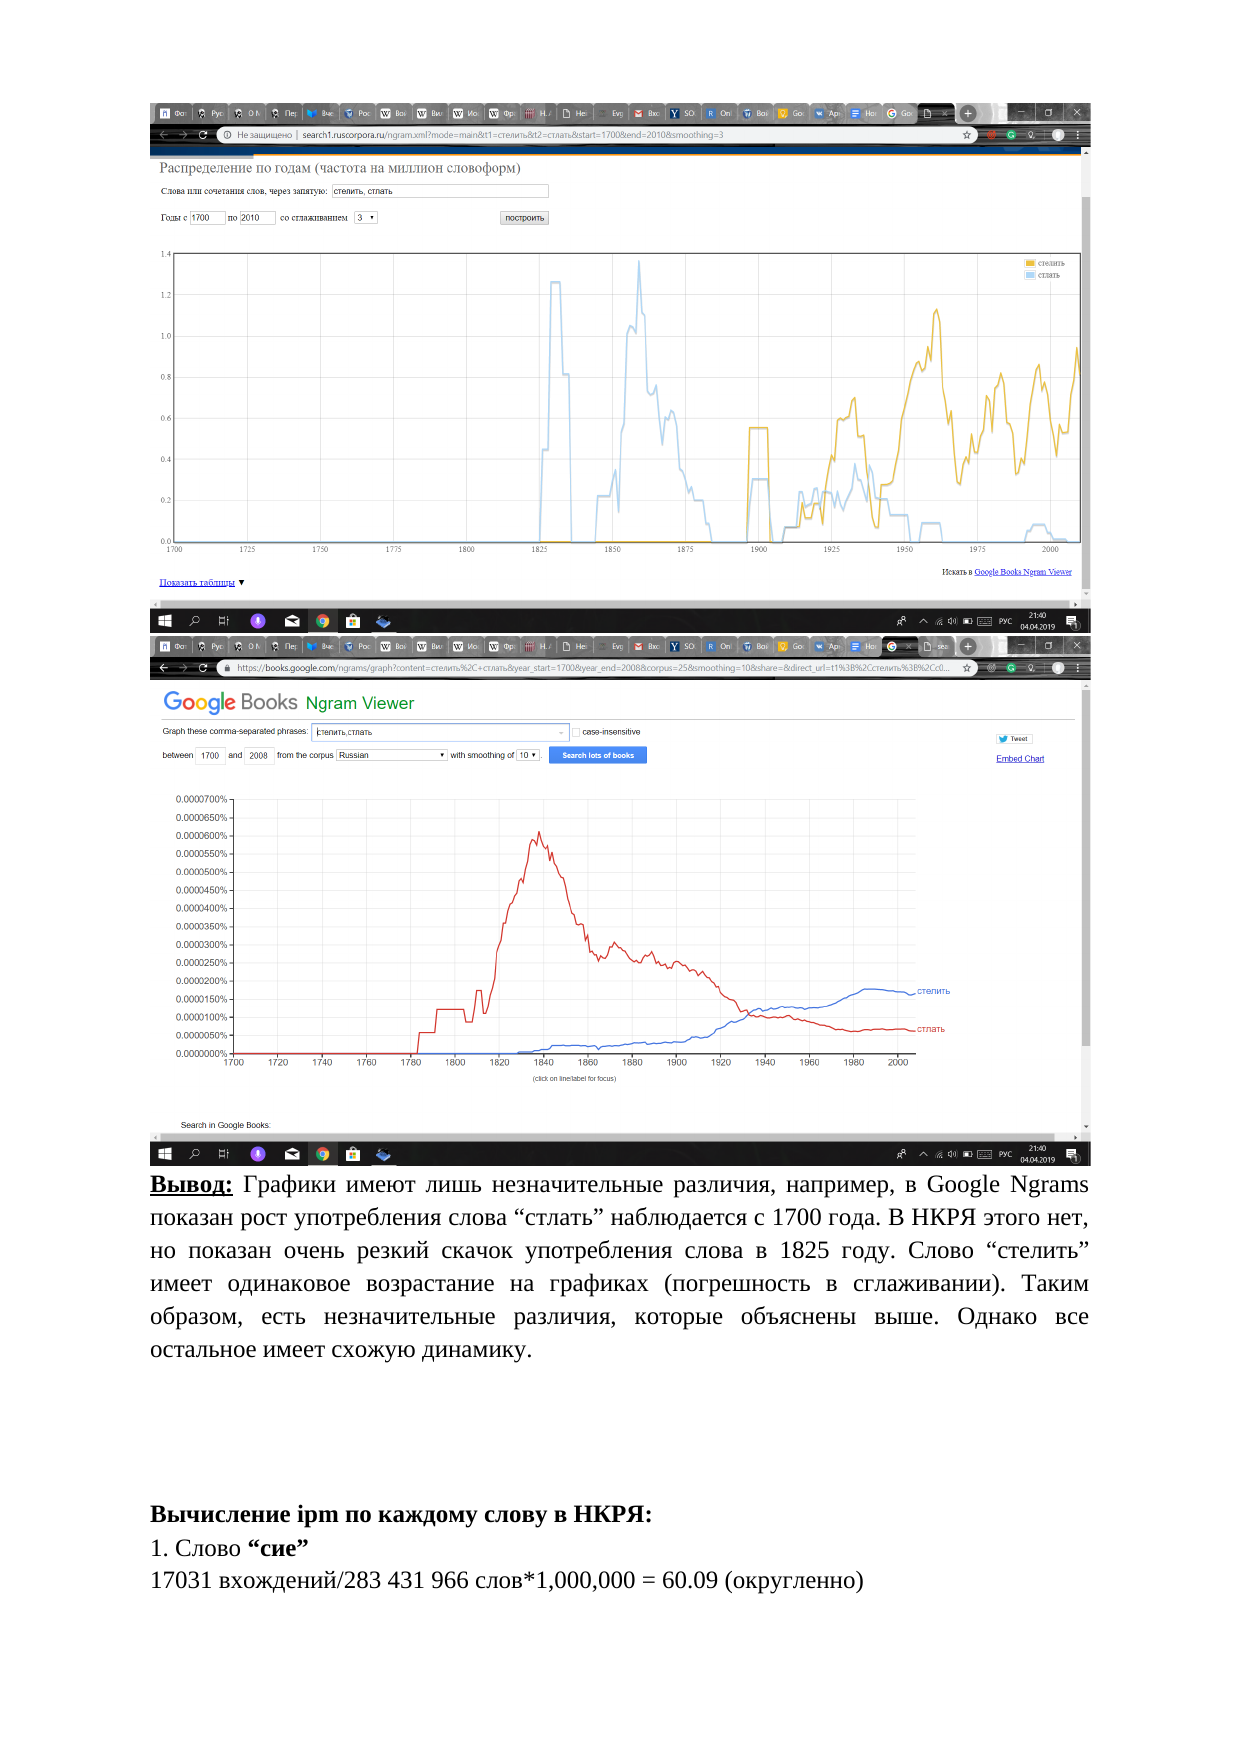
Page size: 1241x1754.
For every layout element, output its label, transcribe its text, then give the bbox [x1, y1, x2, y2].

picture [150, 103, 1091, 633]
text Вычисление ipm по каждому слову в НКРЯ: 1. Слово “сие” [150, 1499, 1090, 1561]
picture [150, 636, 1091, 1166]
text Вывод: Графики имеют лишь незначительные различия, например, в Google Ngrams показан рост употребления слова “стлать” наблюдается с 1700 года. В НКРЯ этого нет, но показан очень резкий скачок употребления слова в 1825 году. Слово “стелить” имеет одинаковое возрастание на графиках (погрешность в сглаживании). Таким образом, есть незначительные различия, которые объяснены выше. Однако все остальное имеет схожую динамику. [150, 1330, 1090, 1363]
text 17031 вхождений/283 431 966 слов*1,000,000 = 60.09 (округленно) [344, 1566, 1090, 1594]
